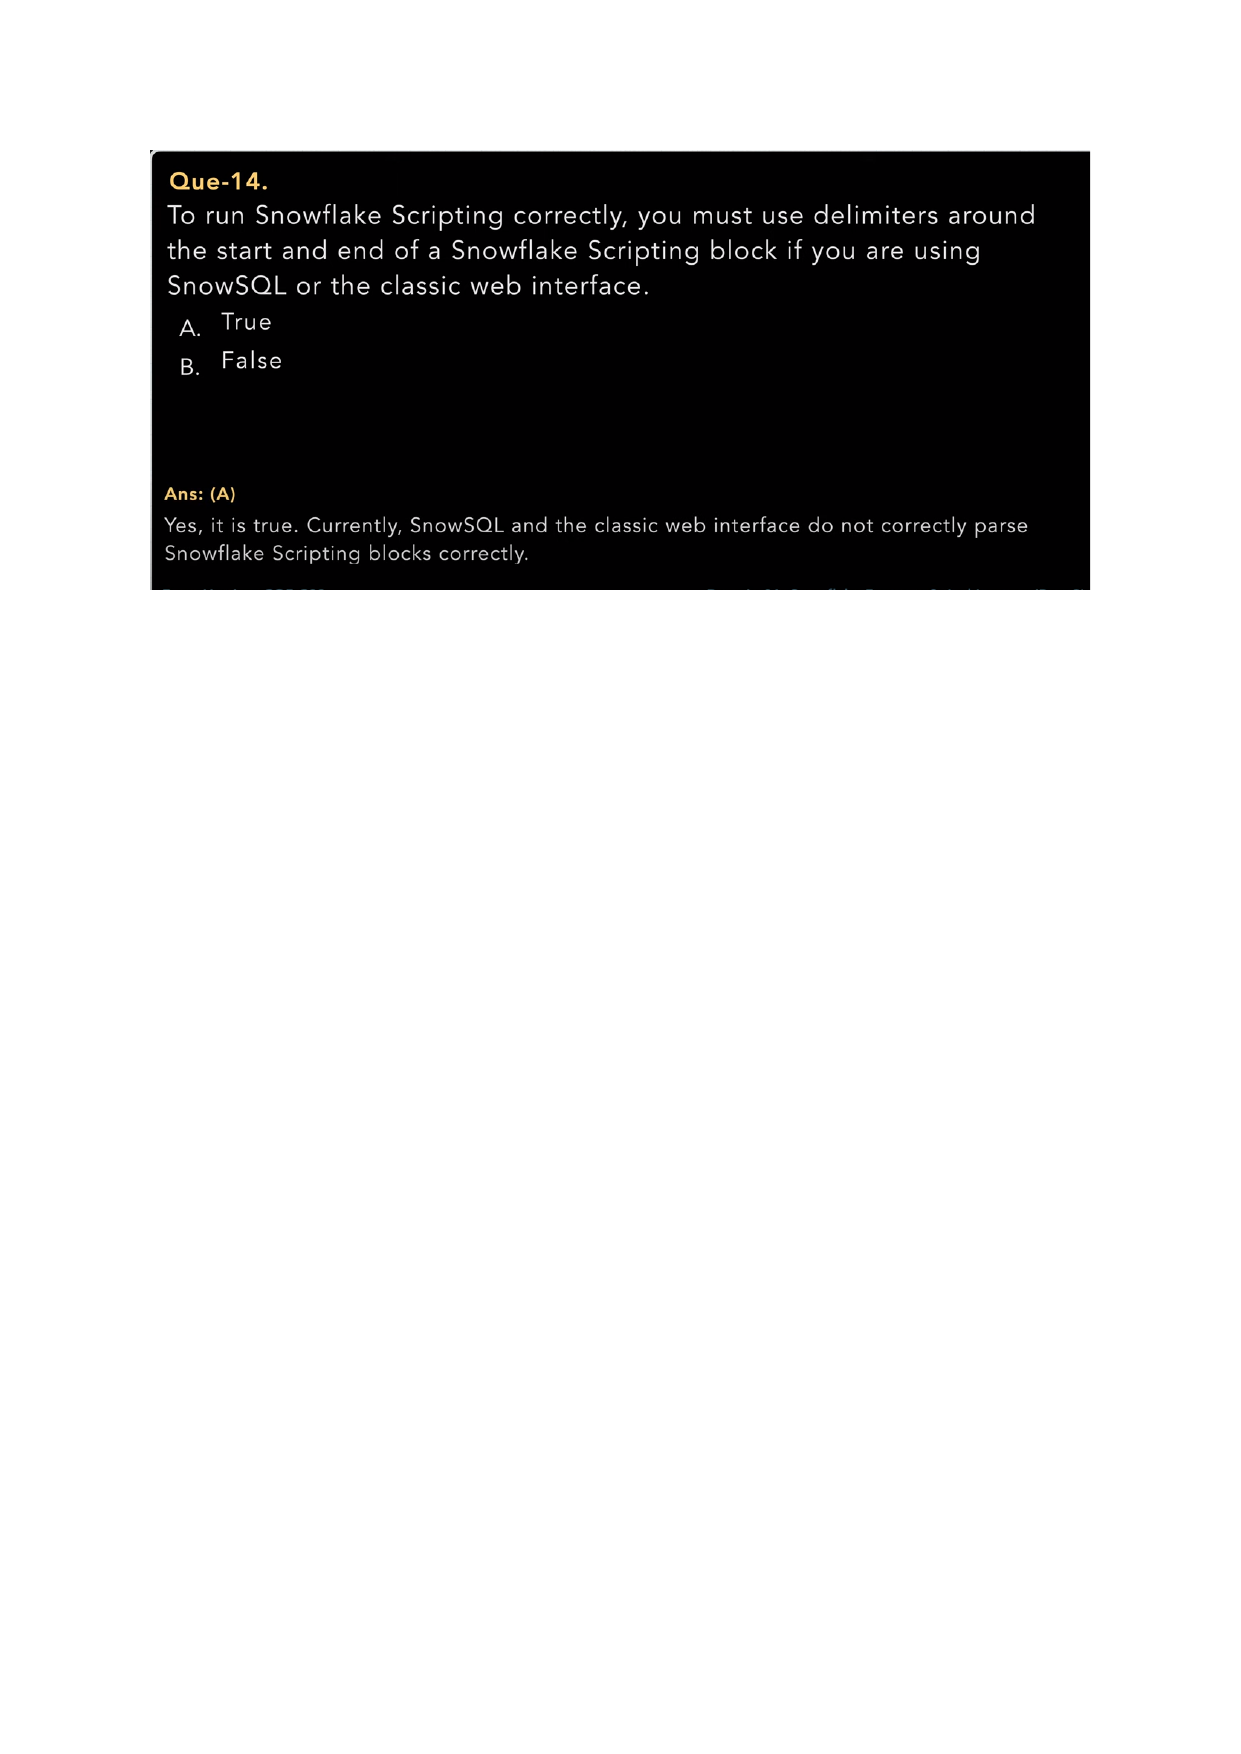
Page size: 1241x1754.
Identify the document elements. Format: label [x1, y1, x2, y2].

picture [150, 150, 1091, 590]
